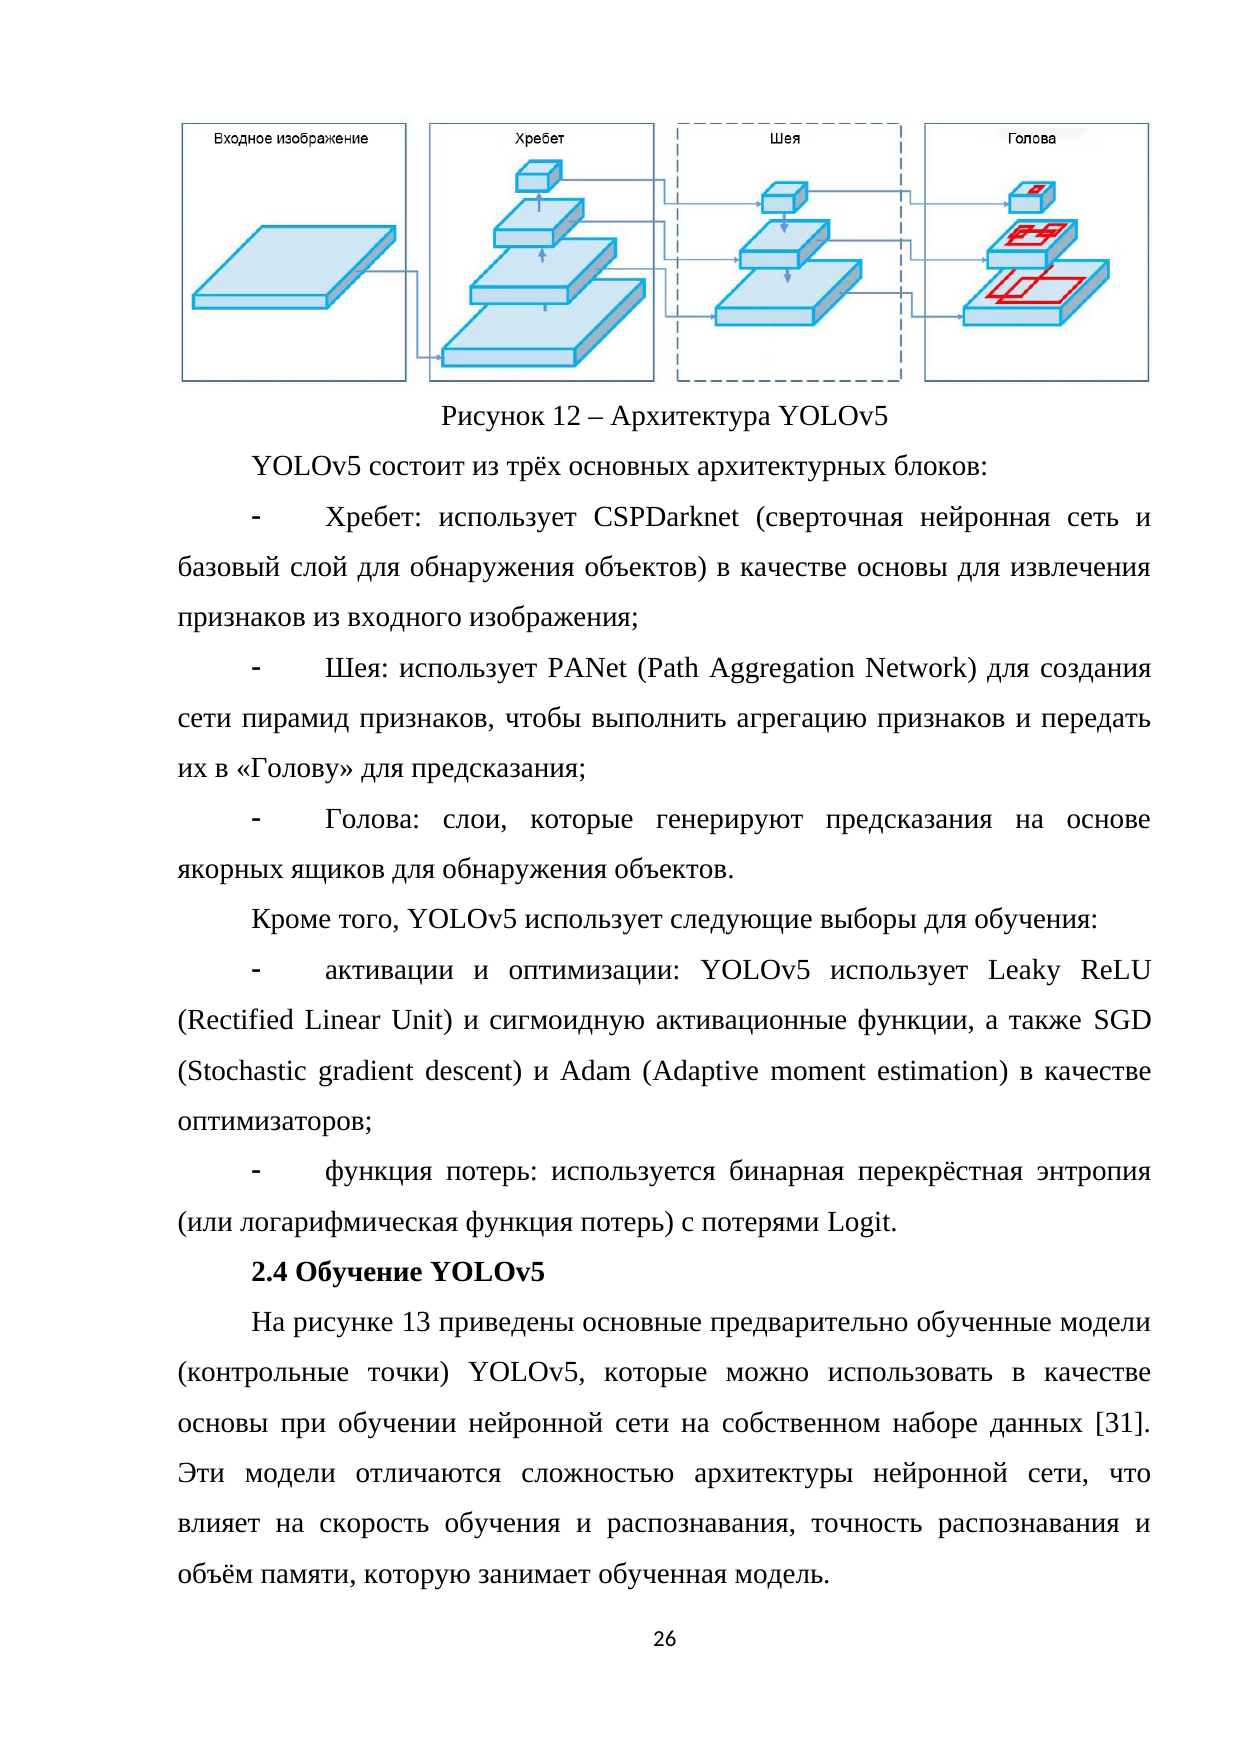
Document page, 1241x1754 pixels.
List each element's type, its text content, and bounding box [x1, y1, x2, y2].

list Хребет: использует CSPDarknet (сверточная нейронная сеть и базовый слой для обнаружения объектов) в качестве основы для извлечения признаков из входного изображения; [177, 499, 1152, 633]
text На рисунке 13 приведены основные предварительно обученные модели (контрольные точки) YOLOv5, которые можно использовать в качестве основы при обучении нейронной сети на собственном наборе данных [31]. Эти модели отличаются сложностью архитектуры нейронной сети, что влияет на скорость обучения и распознавания, точность распознавания и объём памяти, которую занимает обученная модель. [177, 1304, 1152, 1589]
text Кроме того, YOLOv5 использует следующие выборы для обучения: [177, 902, 1152, 935]
list активации и оптимизации: YOLOv5 использует Leaky ReLU (Rectified Linear Unit) и сигмоидную активационные функции, а также SGD (Stochastic gradient descent) и Adam (Adaptive moment estimation) в качестве оптимизаторов; [177, 952, 1152, 1136]
list Голова: слои, которые генерируют предсказания на основе якорных ящиков для обнаружения объектов. [177, 801, 1152, 885]
picture [177, 118, 1152, 385]
list функция потерь: используется бинарная перекрёстная энтропия (или логарифмическая функция потерь) с потерями Logit. [177, 1153, 1152, 1237]
text YOLOv5 состоит из трёх основных архитектурных блоков: [177, 448, 1152, 482]
list Шея: использует PANet (Path Aggregation Network) для создания сети пирамид признаков, чтобы выполнить агрегацию признаков и передать их в «Голову» для предсказания; [177, 650, 1152, 784]
subtitle 2.4 Обучение YOLOv5 [177, 1254, 1152, 1287]
text Рисунок 12 – Архитектура YOLOv5 [177, 398, 1152, 432]
